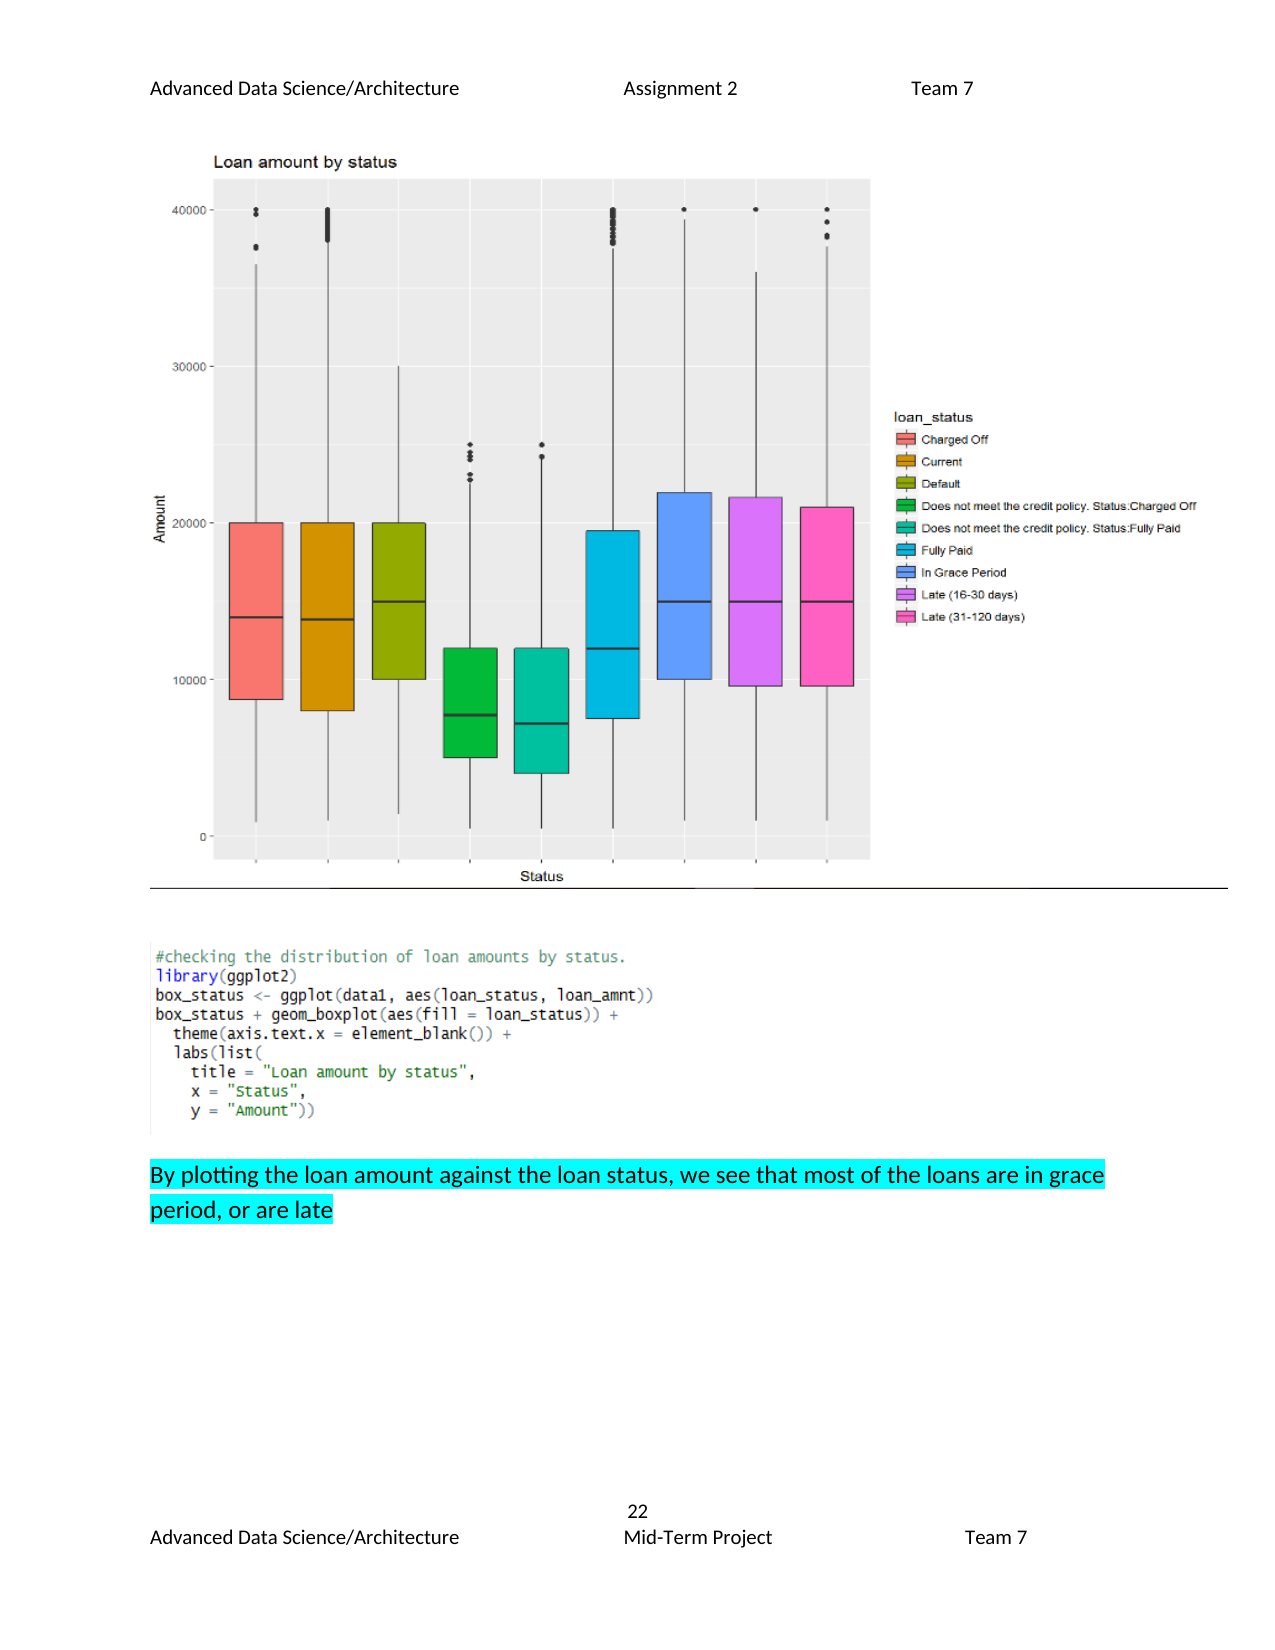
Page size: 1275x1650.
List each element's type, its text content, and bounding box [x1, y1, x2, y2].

picture [150, 150, 1228, 889]
text By plotting the loan amount against the loan status, we see that most of the loans are in grace period, or are late [150, 1159, 1125, 1224]
picture [150, 942, 1256, 1135]
